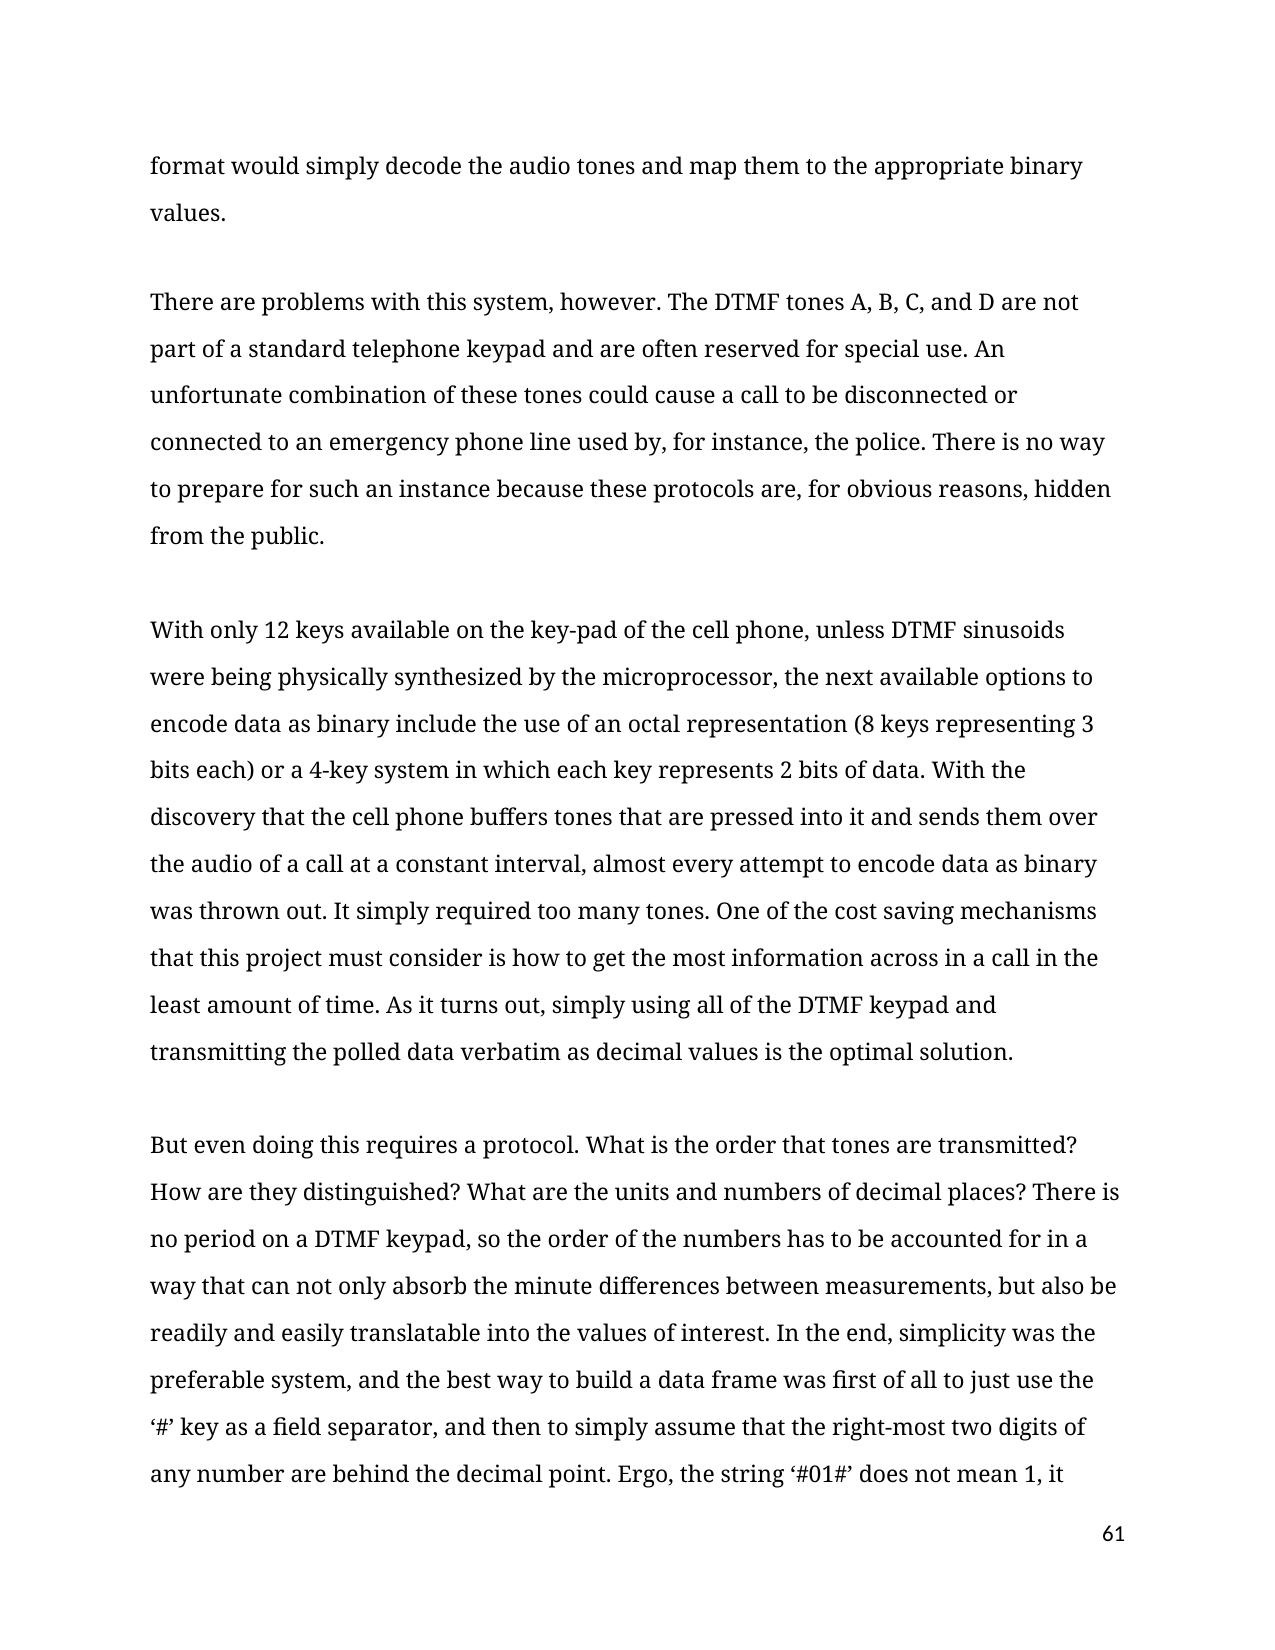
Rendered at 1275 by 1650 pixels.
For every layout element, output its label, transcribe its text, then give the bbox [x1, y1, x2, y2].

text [150, 150, 1125, 228]
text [150, 1129, 1125, 1489]
text There are problems with this system, however. The DTMF tones A, B, C, and D are not part of a standard telephone keypad and are often reserved for special use. An unfortunate combination of these tones could cause a call to be disconnected or connected to an emergency phone line used by, for instance, the police. There is no way to prepare for such an instance because these protocols are, for obvious reasons, hidden from the public. [150, 286, 1125, 551]
text With only 12 keys available on the key-pad of the cell phone, unless DTMF sinusoids were being physically synthesized by the microprocessor, the next available options to encode data as binary include the use of an octal representation (8 keys representing 3 bits each) or a 4-key system in which each key represents 2 bits of data. With the discovery that the cell phone buffers tones that are pressed into it and sends them over the audio of a call at a constant interval, almost every attempt to encode data as binary was thrown out. It simply required too many tones. One of the cost saving mechanisms that this project must consider is how to get the most information across in a call in the least amount of time. As it turns out, simply using all of the DTMF keypad and transmitting the polled data verbatim as decimal values is the optimal solution. [150, 614, 1125, 1067]
